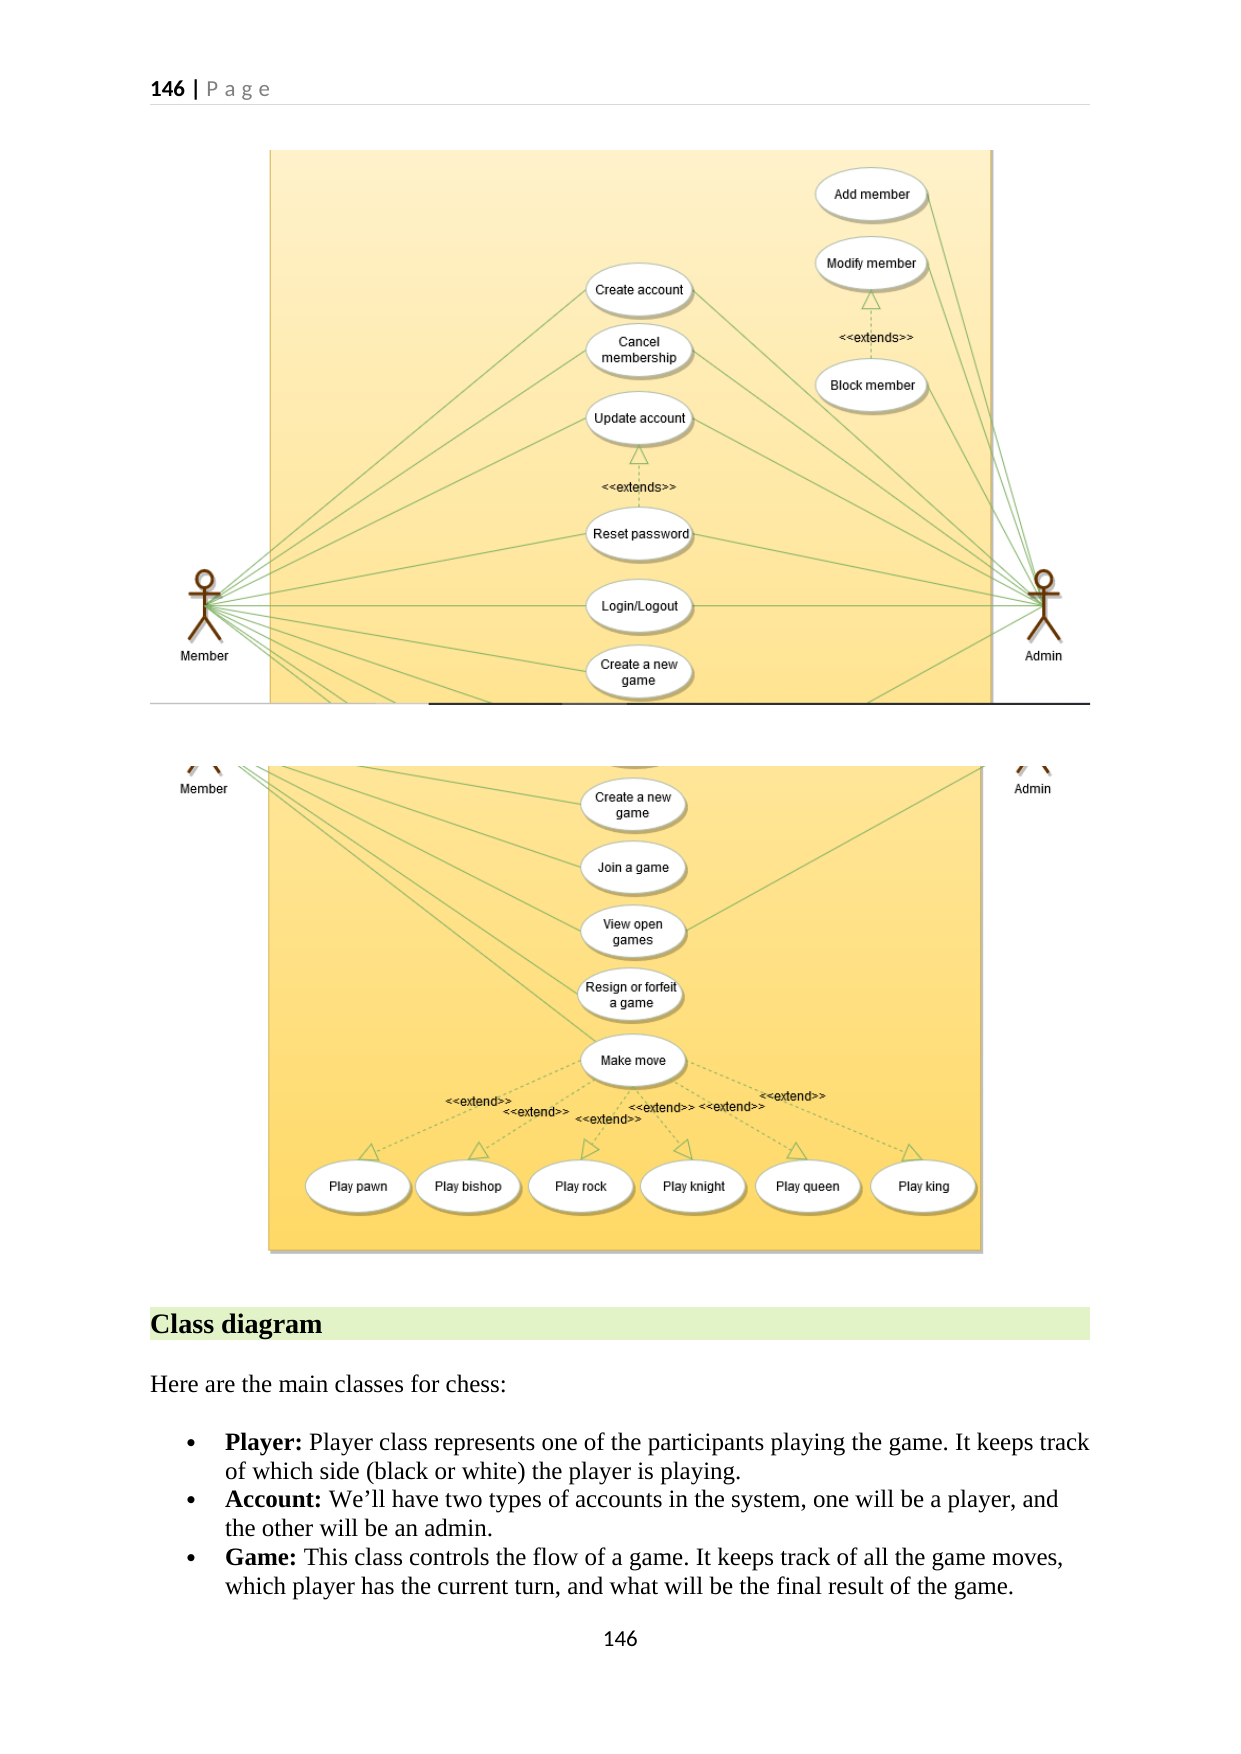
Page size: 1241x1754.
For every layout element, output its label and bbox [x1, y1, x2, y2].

picture [150, 766, 1091, 1279]
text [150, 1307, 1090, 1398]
picture [150, 150, 1091, 705]
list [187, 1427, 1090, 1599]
